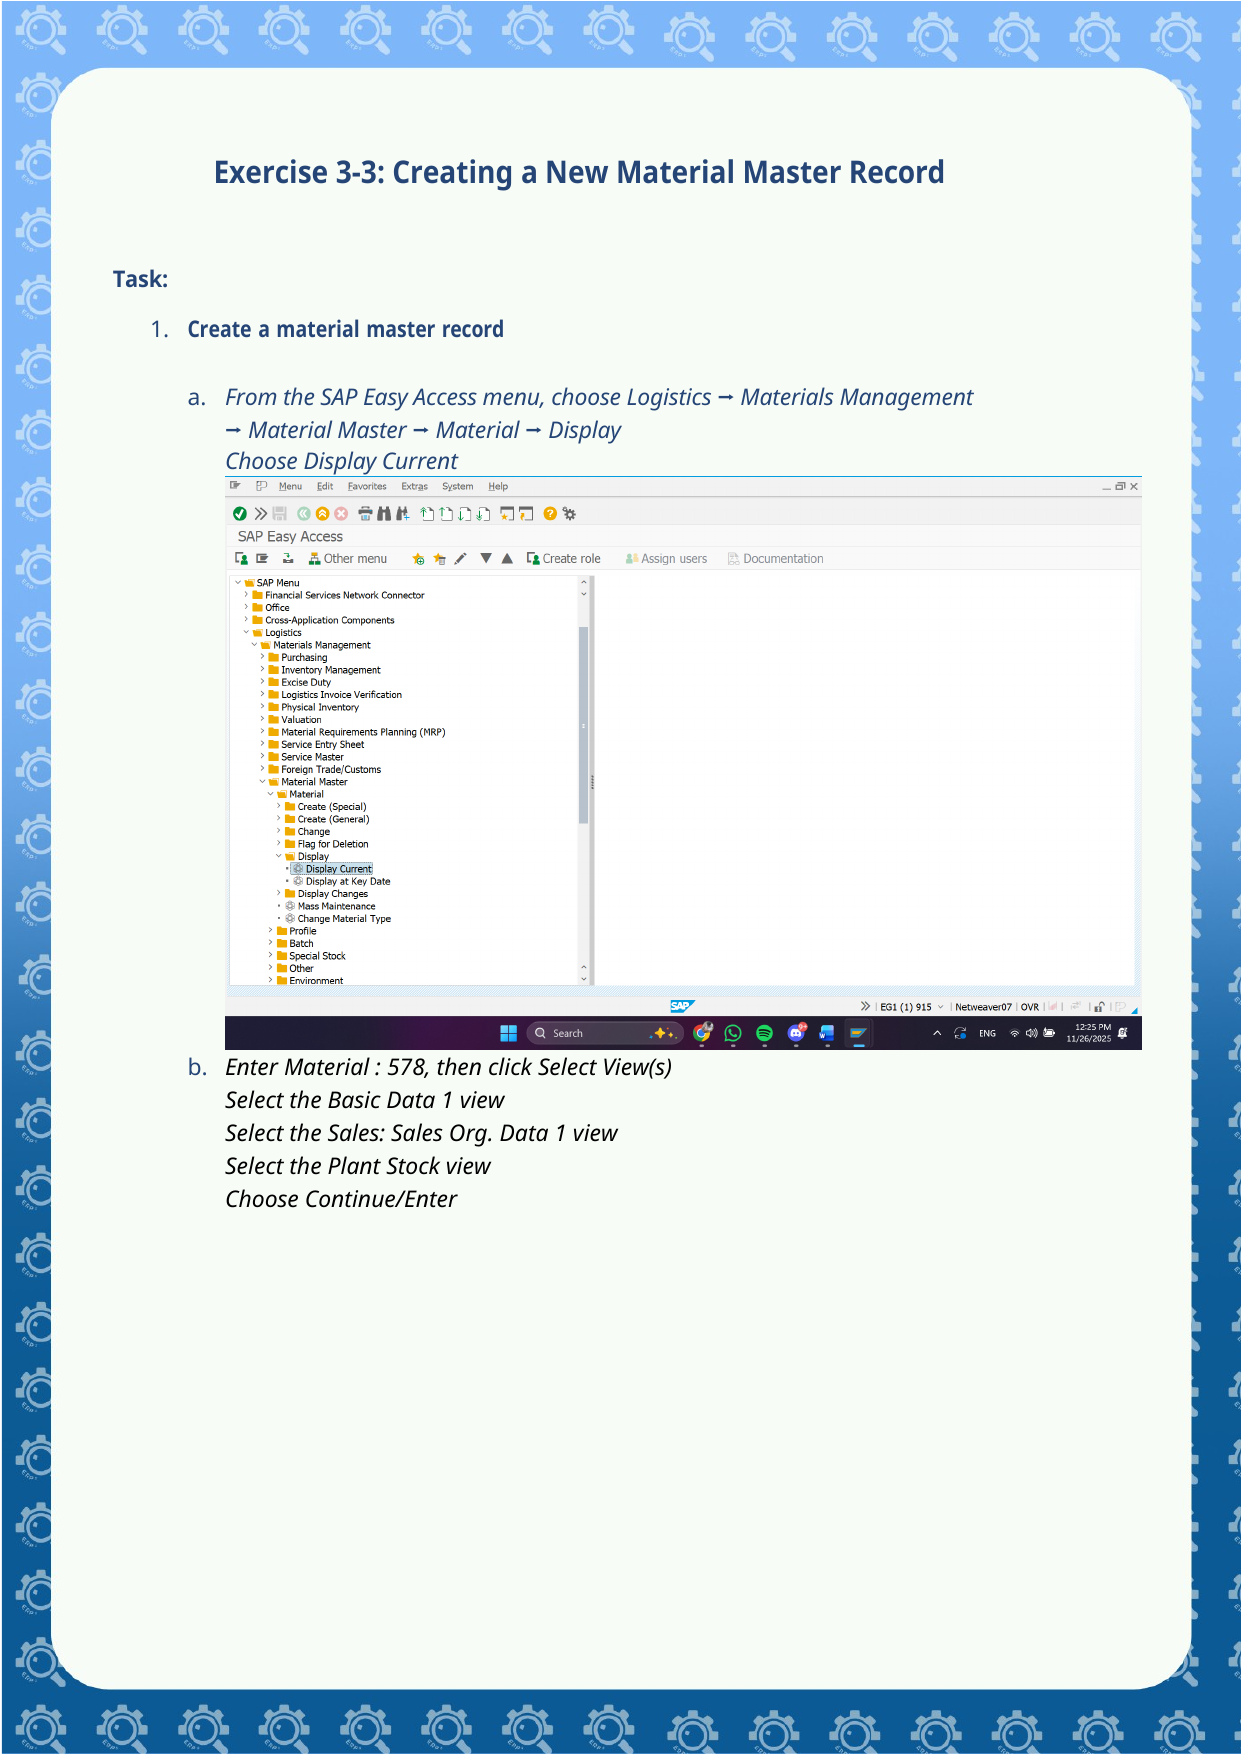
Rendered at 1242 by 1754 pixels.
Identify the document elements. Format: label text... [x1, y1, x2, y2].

list Create a material master record [150, 313, 1064, 344]
list ⭢ Material Master ⭢ Material ⭢ Display [225, 414, 1064, 445]
list Choose Display Current [225, 445, 1064, 476]
list Select the Basic Data 1 view [225, 1084, 1064, 1115]
text Task: [113, 263, 1064, 294]
subtitle Exercise 3-3: Creating a New Material Master Record [213, 149, 1064, 192]
list Enter Material : 578, then click Select View(s) [187, 1051, 1064, 1082]
list From the SAP Easy Access menu, choose Logistics ⭢ Materials Management [187, 381, 1064, 412]
picture [1, 1, 1241, 1754]
list Choose Continue/Enter [225, 1183, 1064, 1214]
list Select the Plant Stock view [225, 1150, 1064, 1181]
list Select the Sales: Sales Org. Data 1 view [225, 1117, 1064, 1148]
